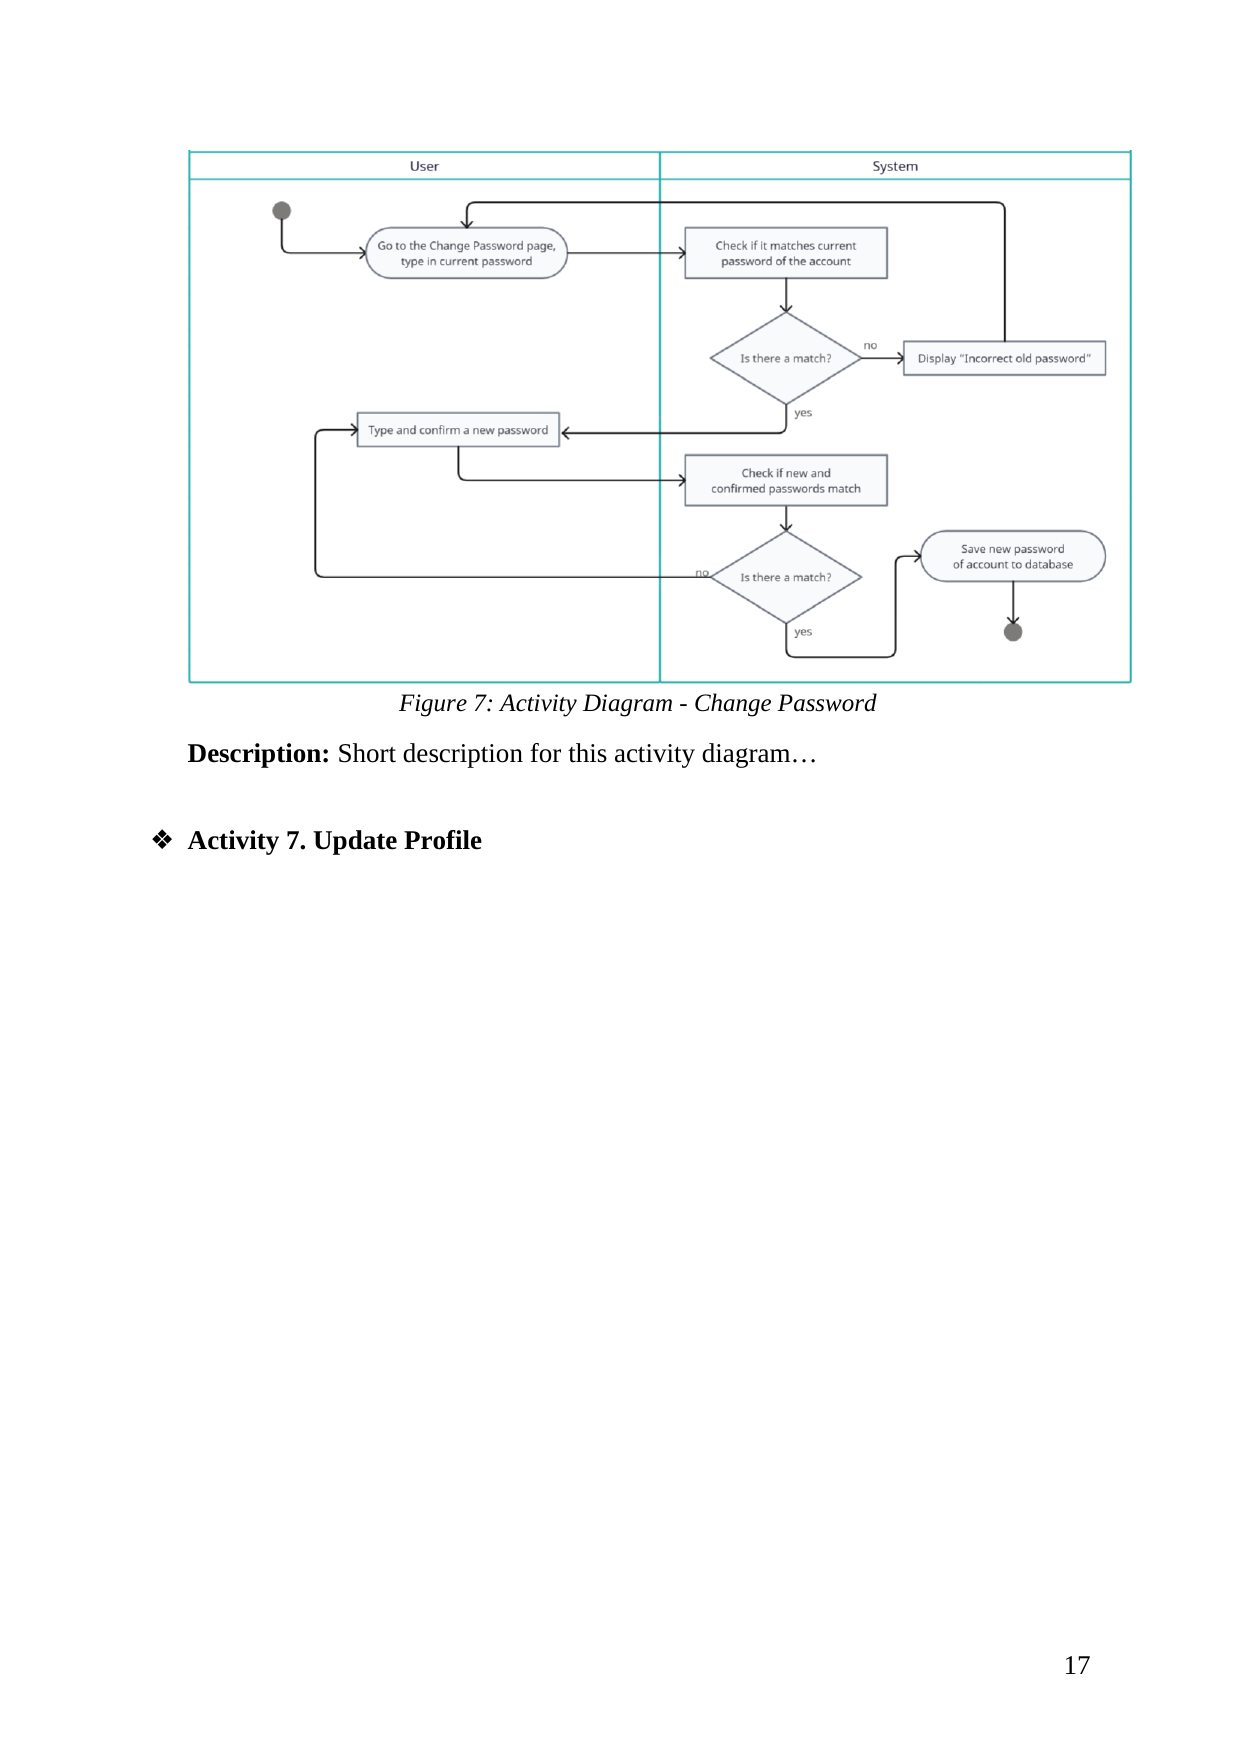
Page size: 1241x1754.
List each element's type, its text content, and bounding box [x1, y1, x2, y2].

picture [187, 150, 1133, 684]
text Description: Short description for this activity diagram… [150, 737, 1090, 769]
list Activity 7. Update Profile [150, 809, 1090, 864]
subtitle Figure 7: Activity Diagram - Change Password [150, 688, 1090, 717]
